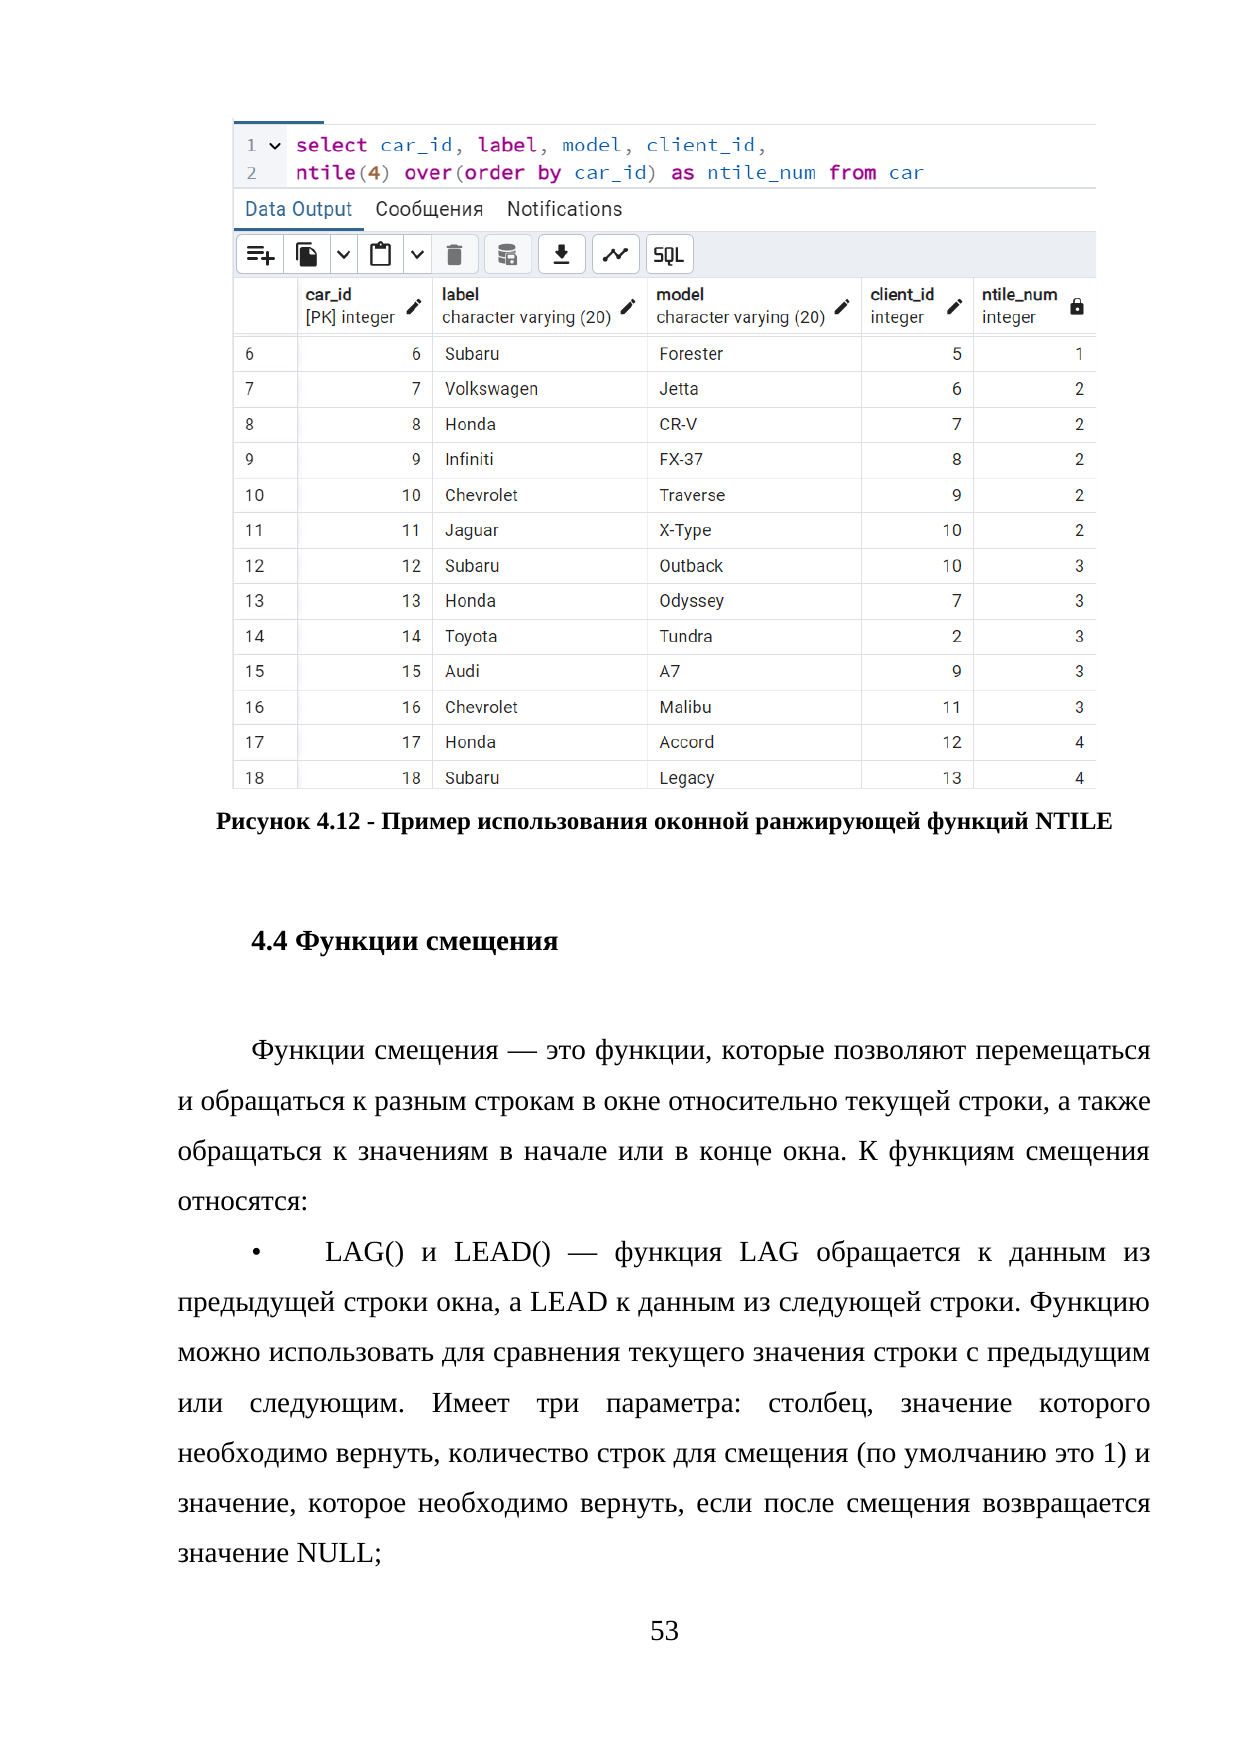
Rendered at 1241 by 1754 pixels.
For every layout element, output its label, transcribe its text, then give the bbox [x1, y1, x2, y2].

text Функции смещения — это функции, которые позволяют перемещаться и обращаться к разным строкам в окне относительно текущей строки, а также обращаться к значениям в начале или в конце окна. К функциям смещения относятся: [177, 1032, 1152, 1217]
text Рисунок 4.12 - Пример использования оконной ранжирующей функций NTILE [177, 806, 1152, 834]
text • LAG() и LEAD() — функция LAG обращается к данным из предыдущей строки окна, а LEAD к данным из следующей строки. Функцию можно использовать для сравнения текущего значения строки с предыдущим или следующим. Имеет три параметра: столбец, значение которого необходимо вернуть, количество строк для смещения (по умолчанию это 1) и значение, которое необходимо вернуть, если после смещения возвращается значение NULL; [177, 1234, 1152, 1569]
text 4.4 Функции смещения [251, 923, 1152, 957]
picture [232, 118, 1097, 789]
